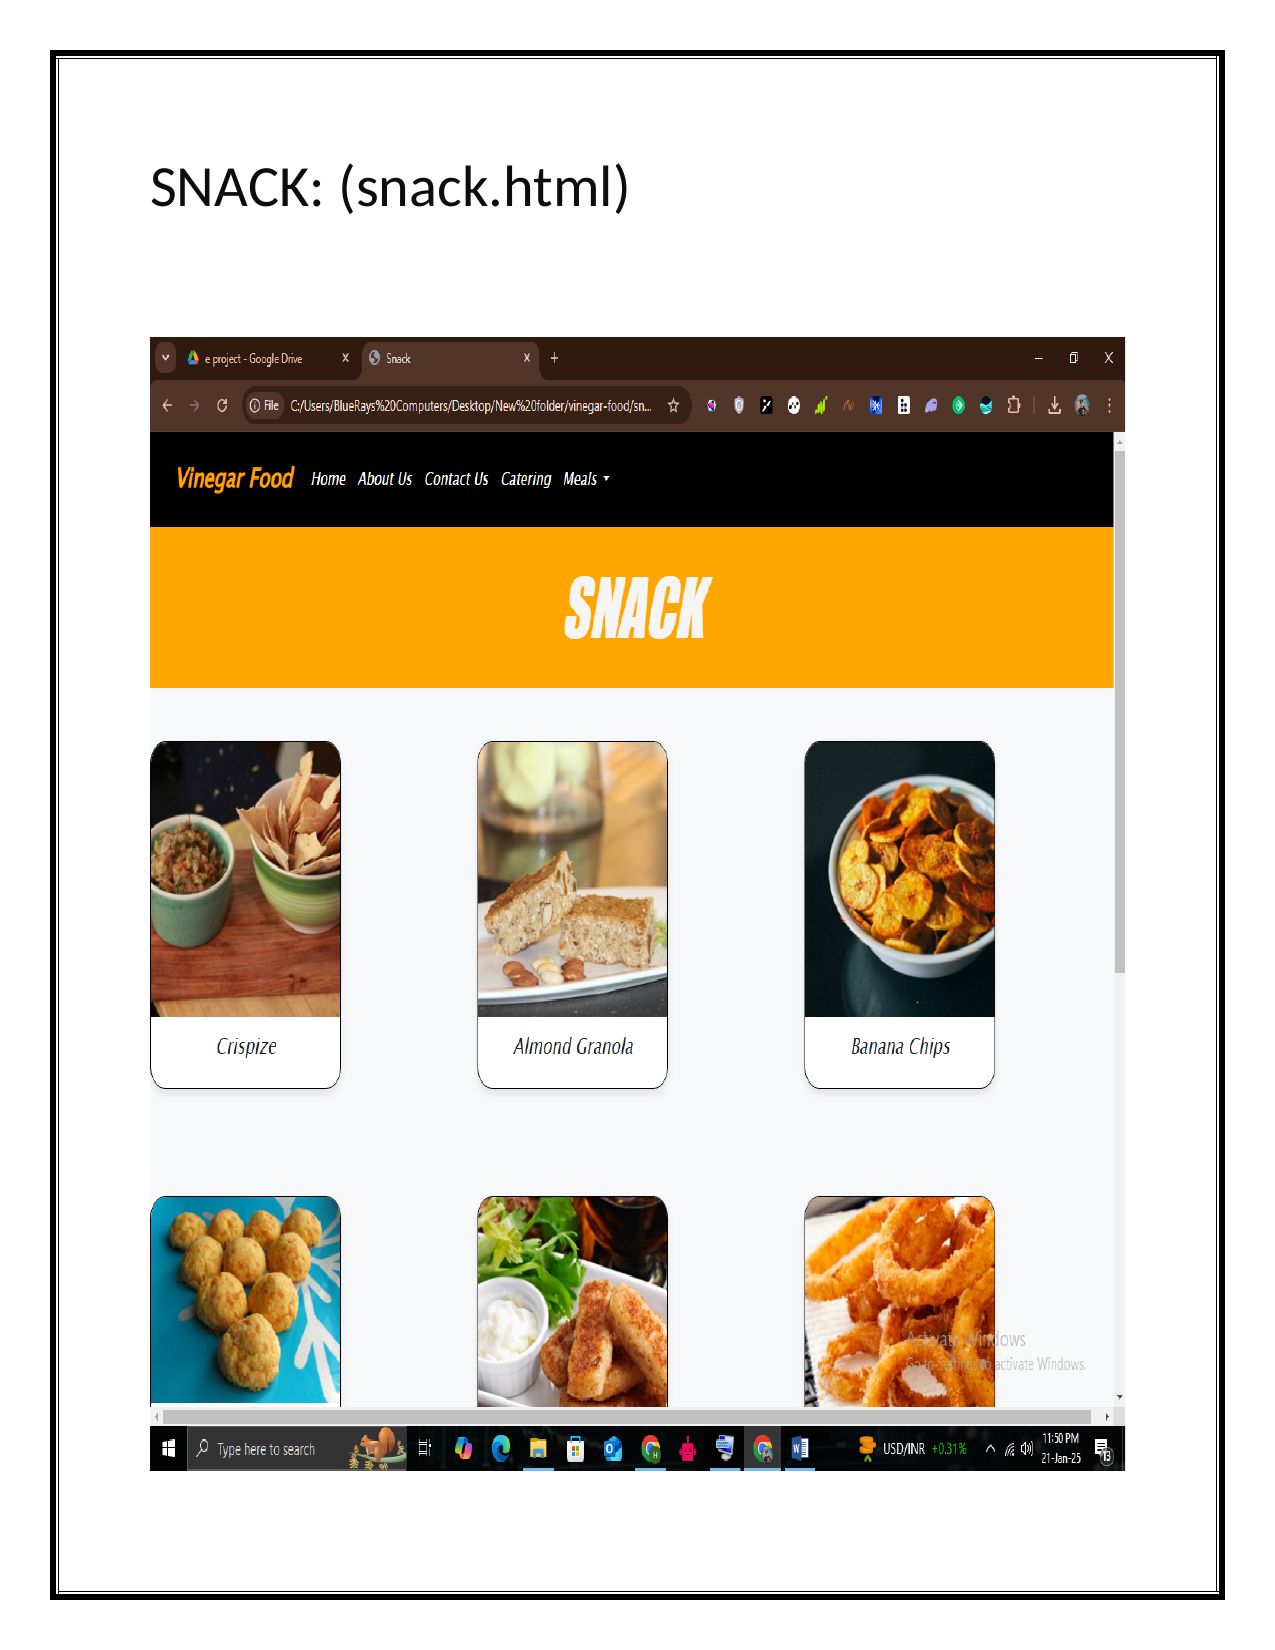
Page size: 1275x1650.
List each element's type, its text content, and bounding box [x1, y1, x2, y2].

text SNACK: (snack.html) [150, 150, 1125, 221]
picture [150, 337, 1125, 1471]
